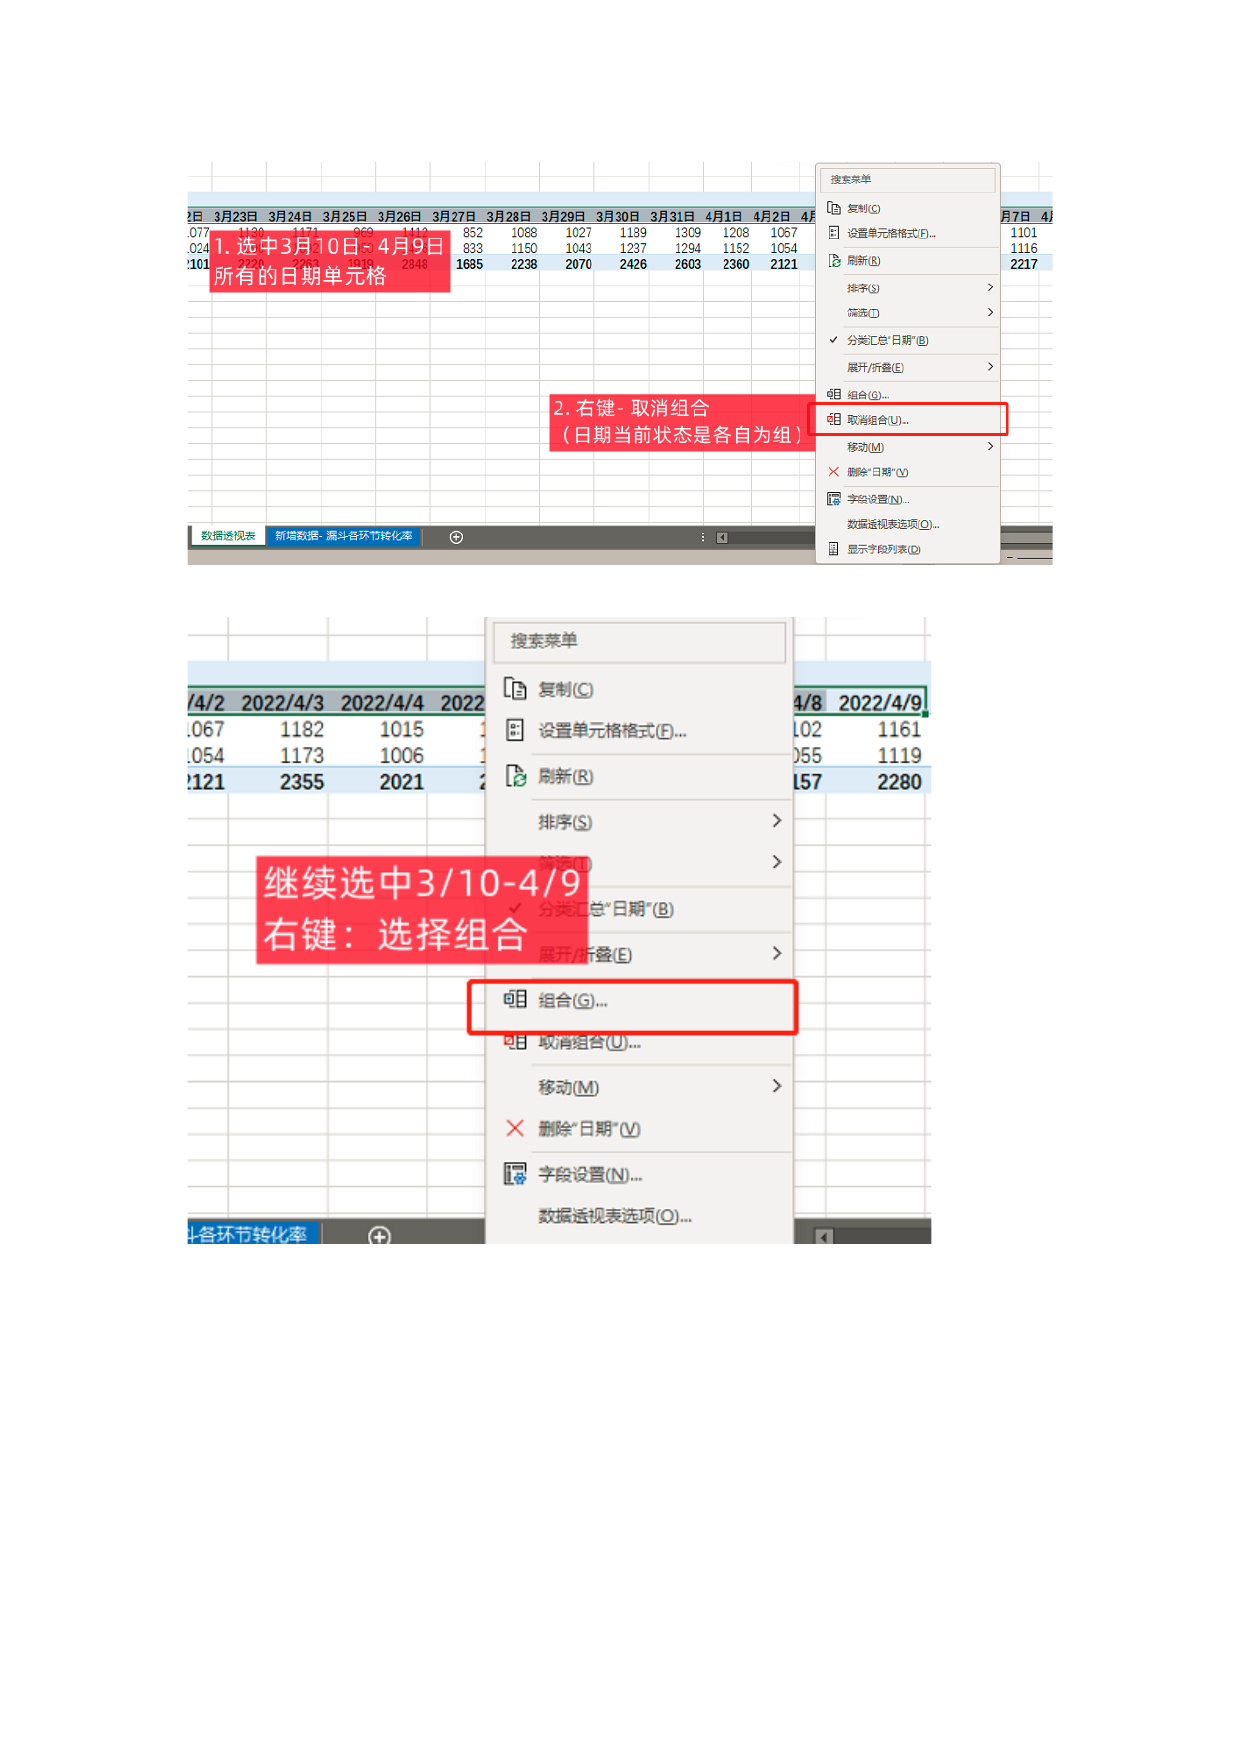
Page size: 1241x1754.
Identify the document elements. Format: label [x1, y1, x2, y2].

picture [187, 617, 932, 1244]
picture [187, 162, 1053, 565]
